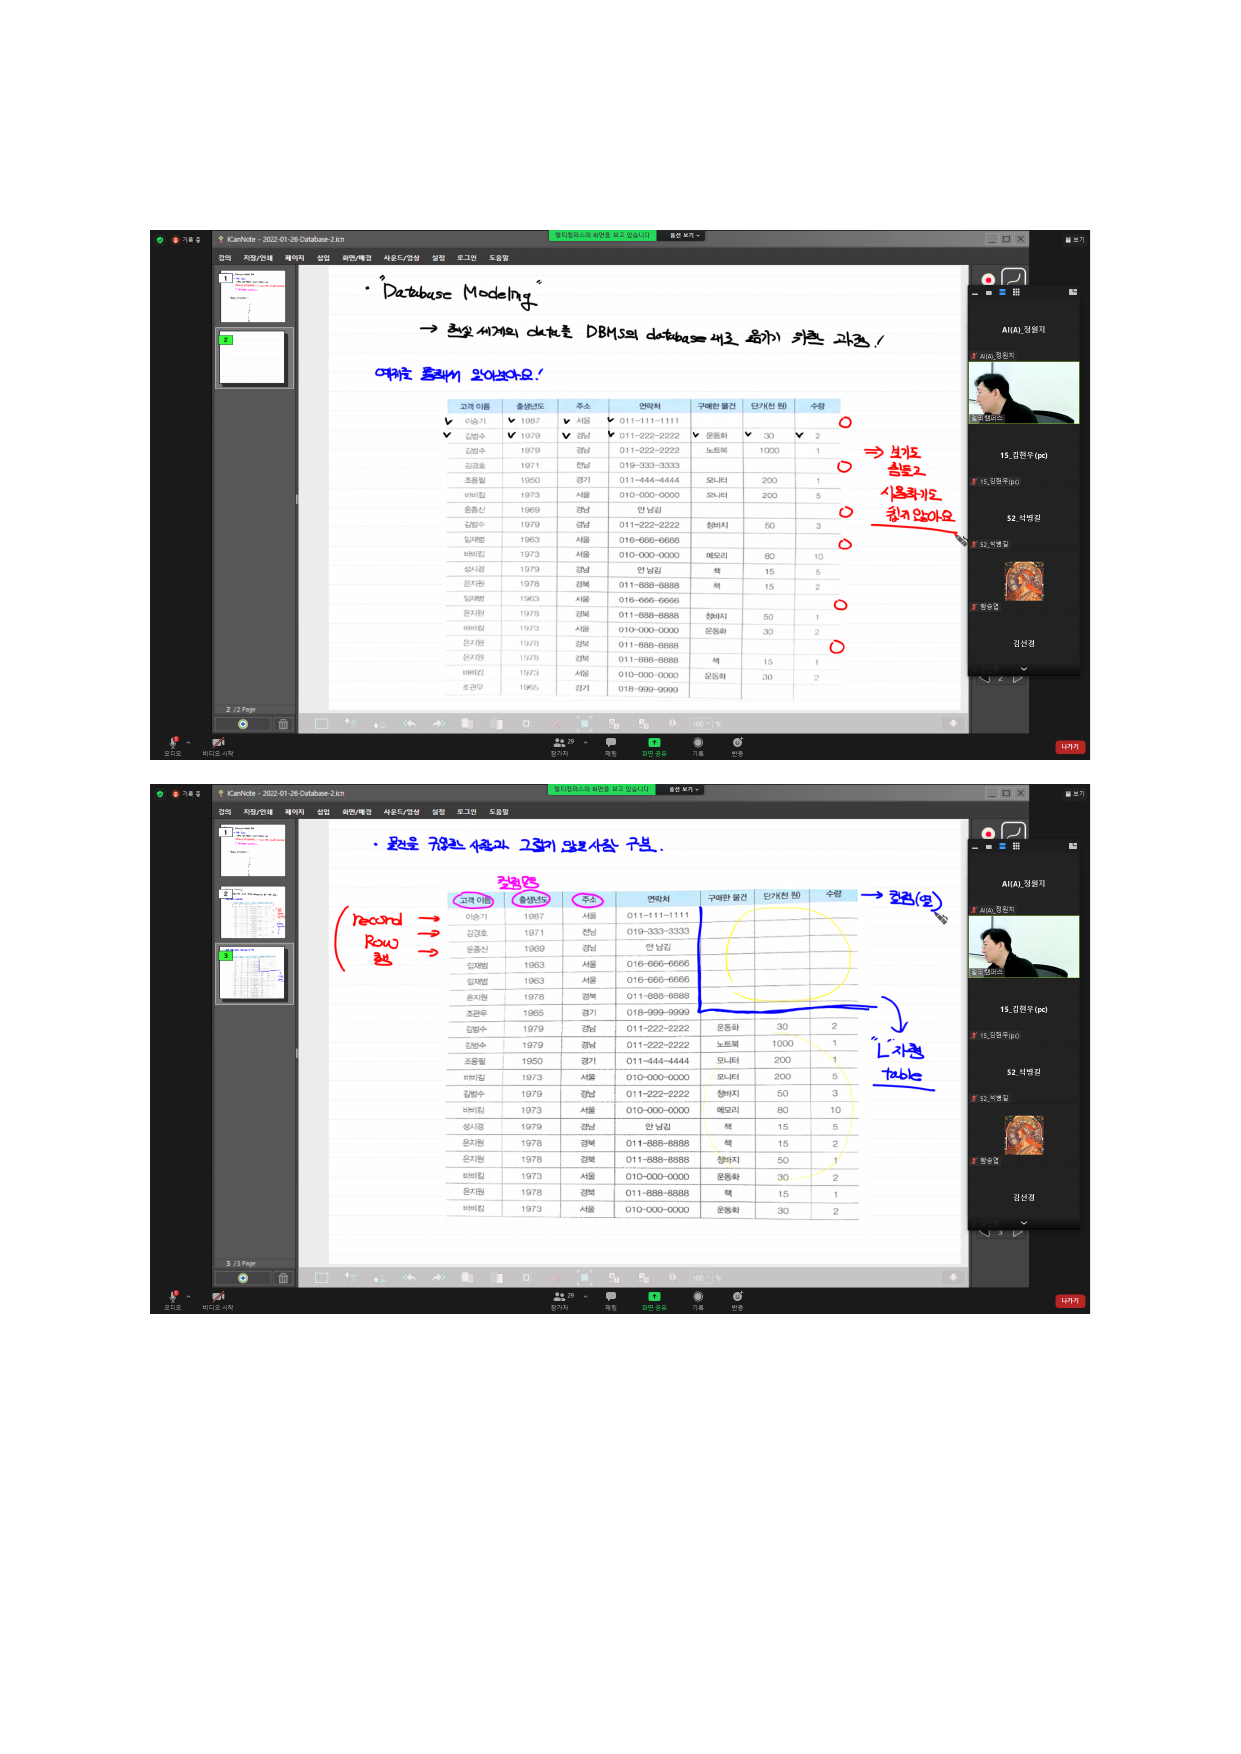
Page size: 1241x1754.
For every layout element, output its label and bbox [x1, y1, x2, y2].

picture [150, 784, 1091, 1314]
picture [150, 230, 1091, 760]
